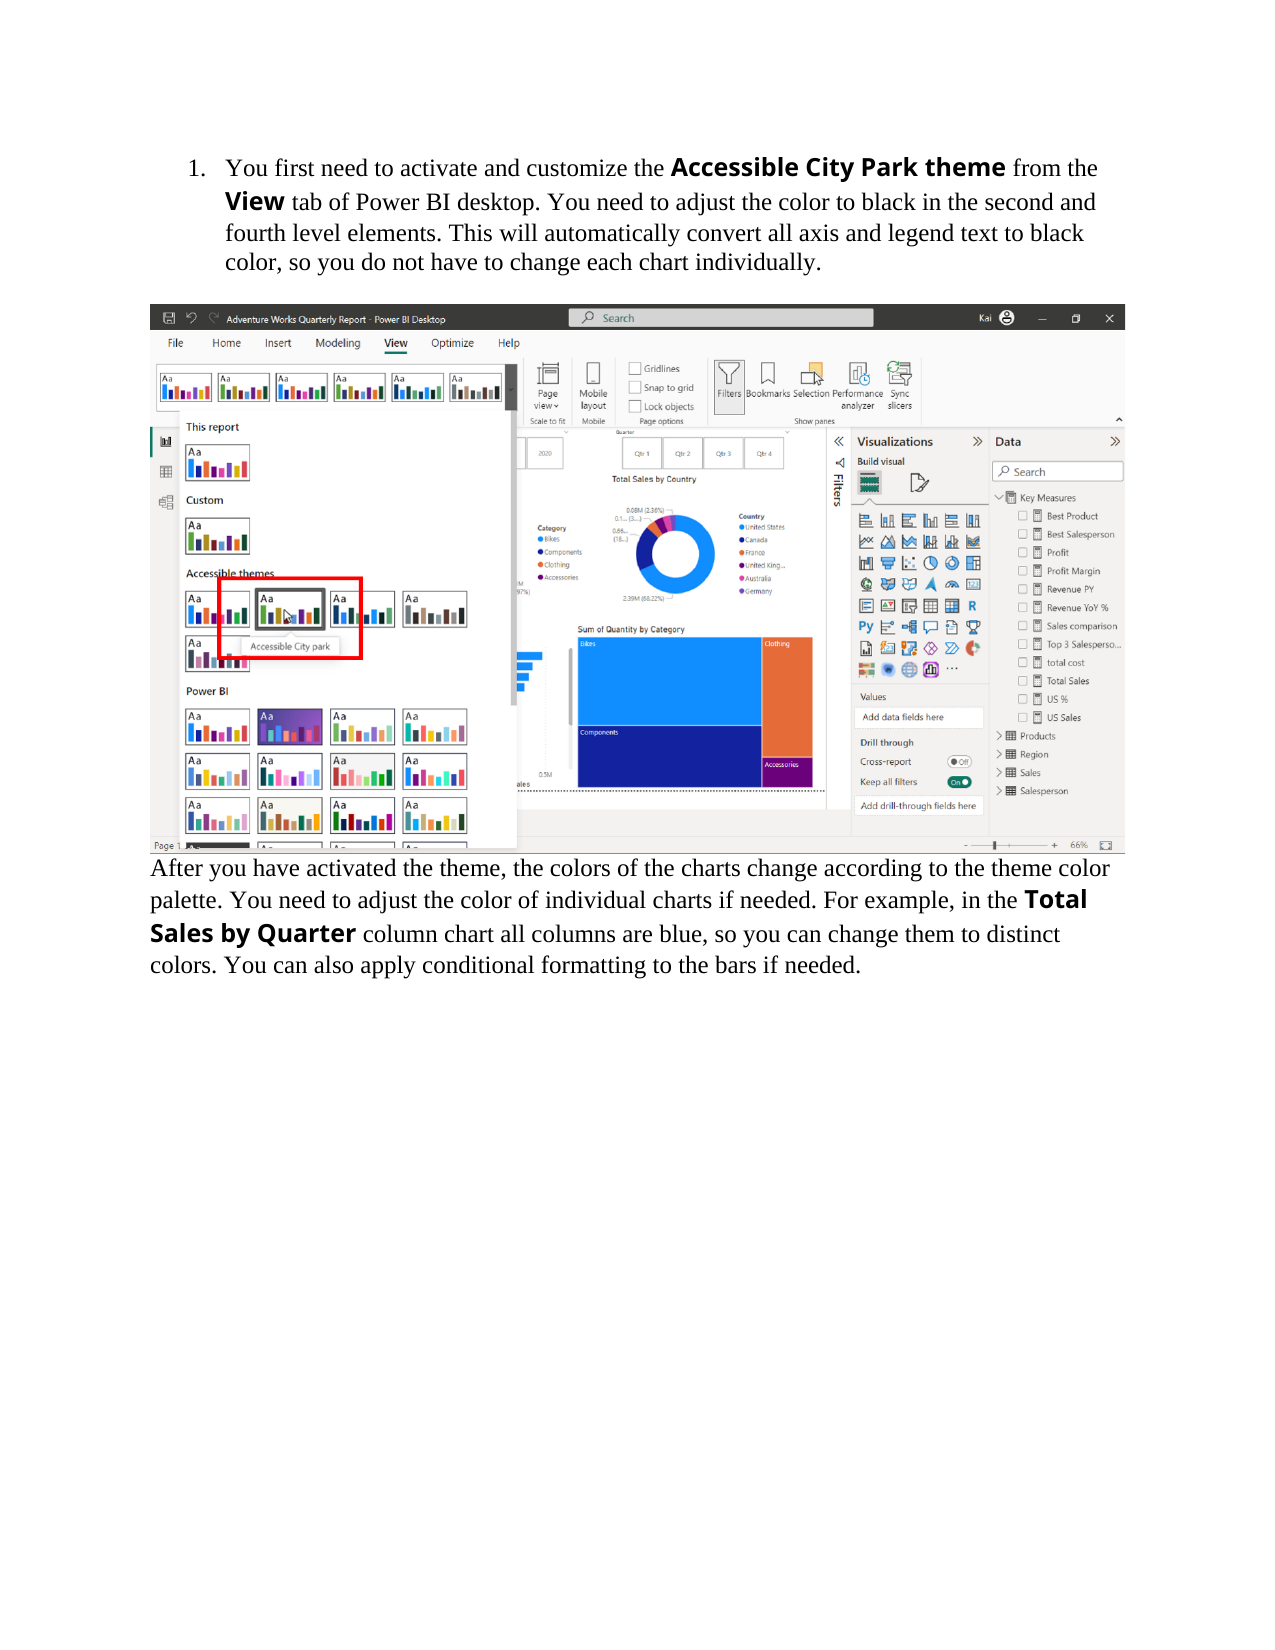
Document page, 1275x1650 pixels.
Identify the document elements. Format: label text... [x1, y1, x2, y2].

text After you have activated the theme, the colors of the charts change according to the theme color palette. You need to adjust the color of individual charts if needed. For example, in the Total Sales by Quarter column chart all columns are blue, so you can change them to distinct colors. You can also apply conditional formatting to the bars if needed. [150, 854, 1125, 979]
list You first need to activate and customize the Accessible City Park theme from the View tab of Power BI desktop. You need to adjust the color to black in the second and fourth level elements. This will automatically convert all axis and legend text to black color, so you do not have to change each chart individually. [187, 150, 1125, 276]
picture [150, 304, 1125, 854]
